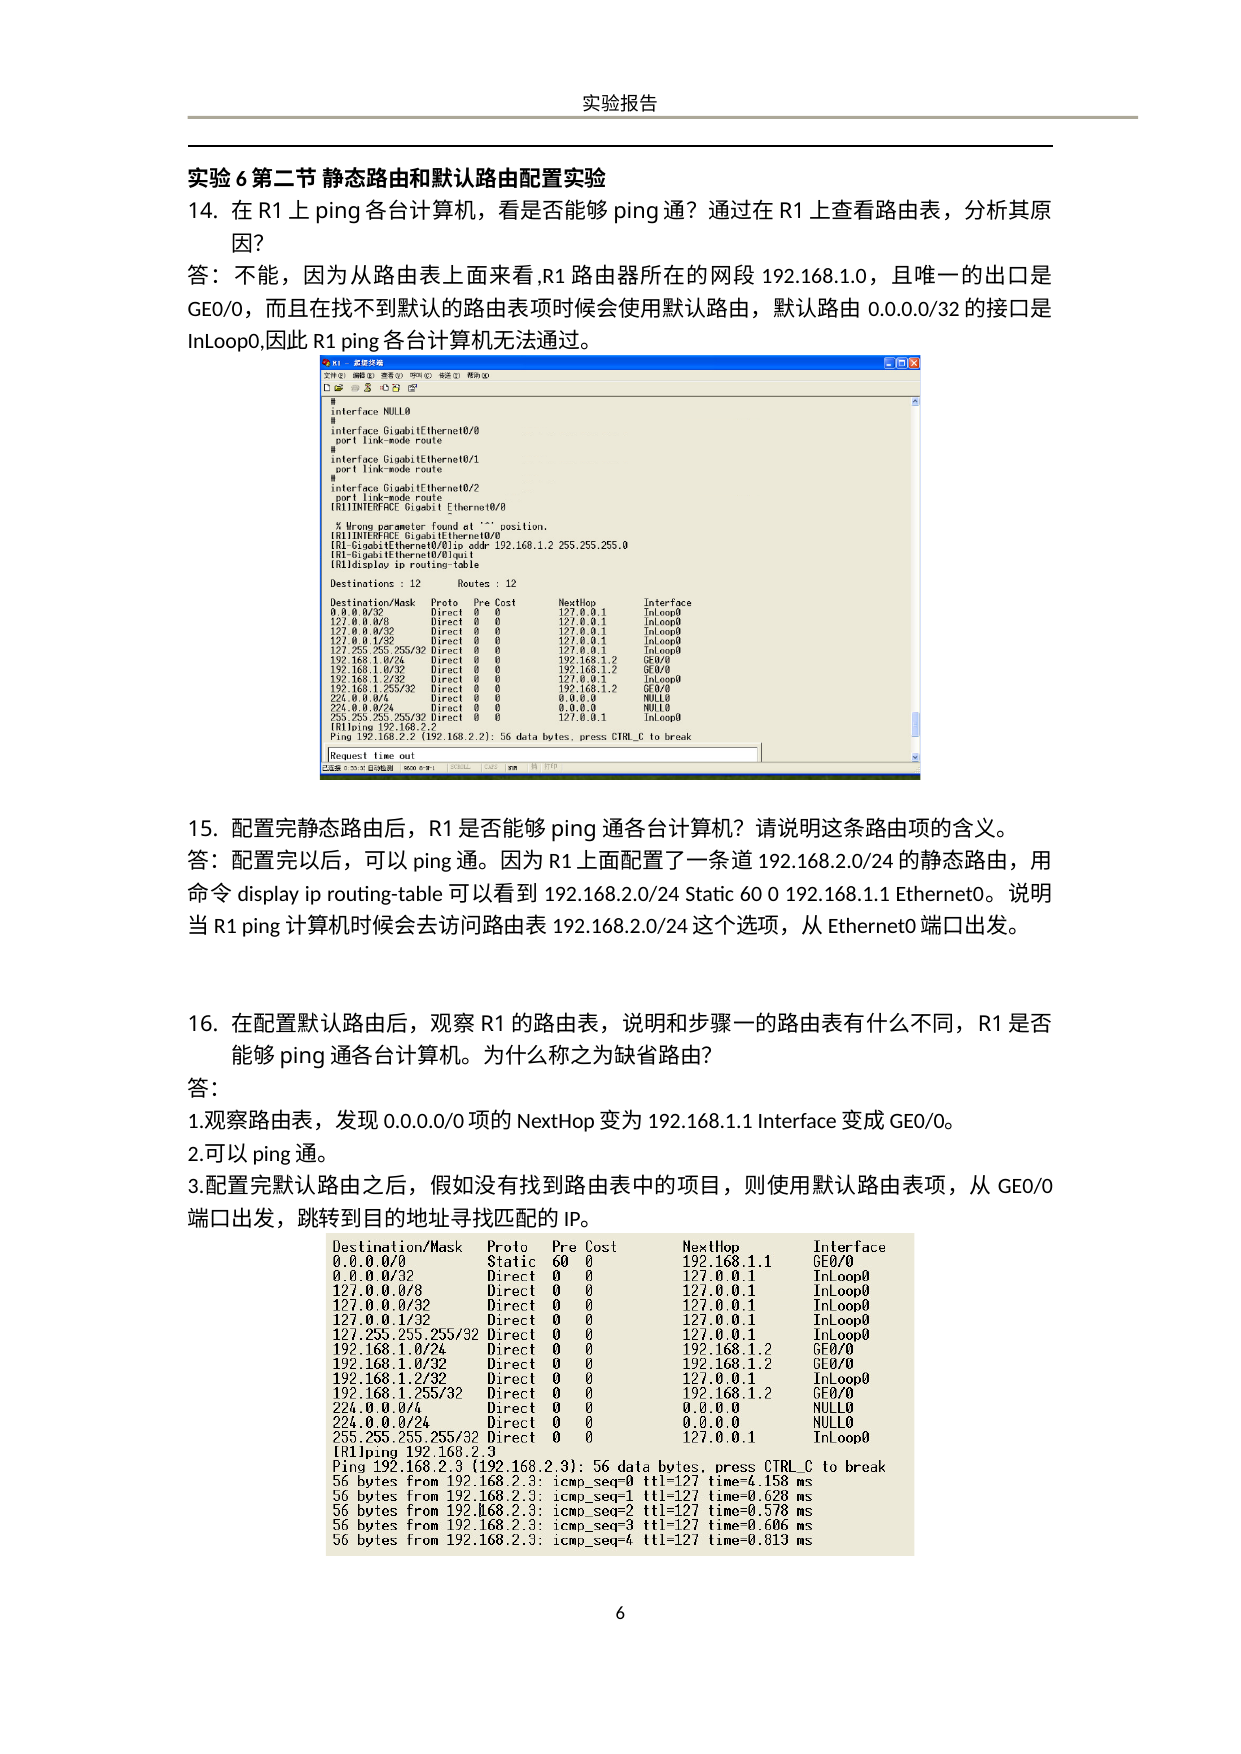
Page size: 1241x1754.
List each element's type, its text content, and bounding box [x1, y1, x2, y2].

list 在R1上ping各台计算机，看是否能够ping通？通过在R1上查看路由表，分析其原因？ [187, 193, 1053, 258]
text 答：配置完以后，可以ping通。因为R1上面配置了一条道192.168.2.0/24的静态路由，用命令display ip routing-table可以看到192.168.2.0/24 Static 60 0 192.168.1.1 Ethernet0。说明当R1 ping 计算机时候会去访问路由表192.168.2.0/24这个选项，从Ethernet0端口出发。 [187, 843, 1053, 941]
text 1.观察路由表，发现0.0.0.0/0项的NextHop变为192.168.1.1 Interface变成GE0/0。 [187, 1103, 1053, 1136]
picture [319, 355, 921, 780]
picture [325, 1233, 915, 1556]
text 实验6 第二节 静态路由和默认路由配置实验 [187, 161, 1053, 193]
list 配置完静态路由后，R1是否能够ping 通各台计算机？请说明这条路由项的含义。 [187, 811, 1053, 843]
text 答：不能，因为从路由表上面来看,R1路由器所在的网段192.168.1.0，且唯一的出口是GE0/0，而且在找不到默认的路由表项时候会使用默认路由，默认路由0.0.0.0/32的接口是InLoop0,因此R1 ping各台计算机无法通过。 [187, 258, 1053, 356]
text 2.可以ping通。 [187, 1136, 1053, 1168]
text 答： [187, 1071, 1053, 1103]
text 3.配置完默认路由之后，假如没有找到路由表中的项目，则使用默认路由表项，从GE0/0端口出发，跳转到目的地址寻找匹配的IP。 [187, 1168, 1053, 1233]
list 在配置默认路由后，观察R1的路由表，说明和步骤一的路由表有什么不同，R1是否能够ping通各台计算机。为什么称之为缺省路由？ [187, 1006, 1053, 1071]
